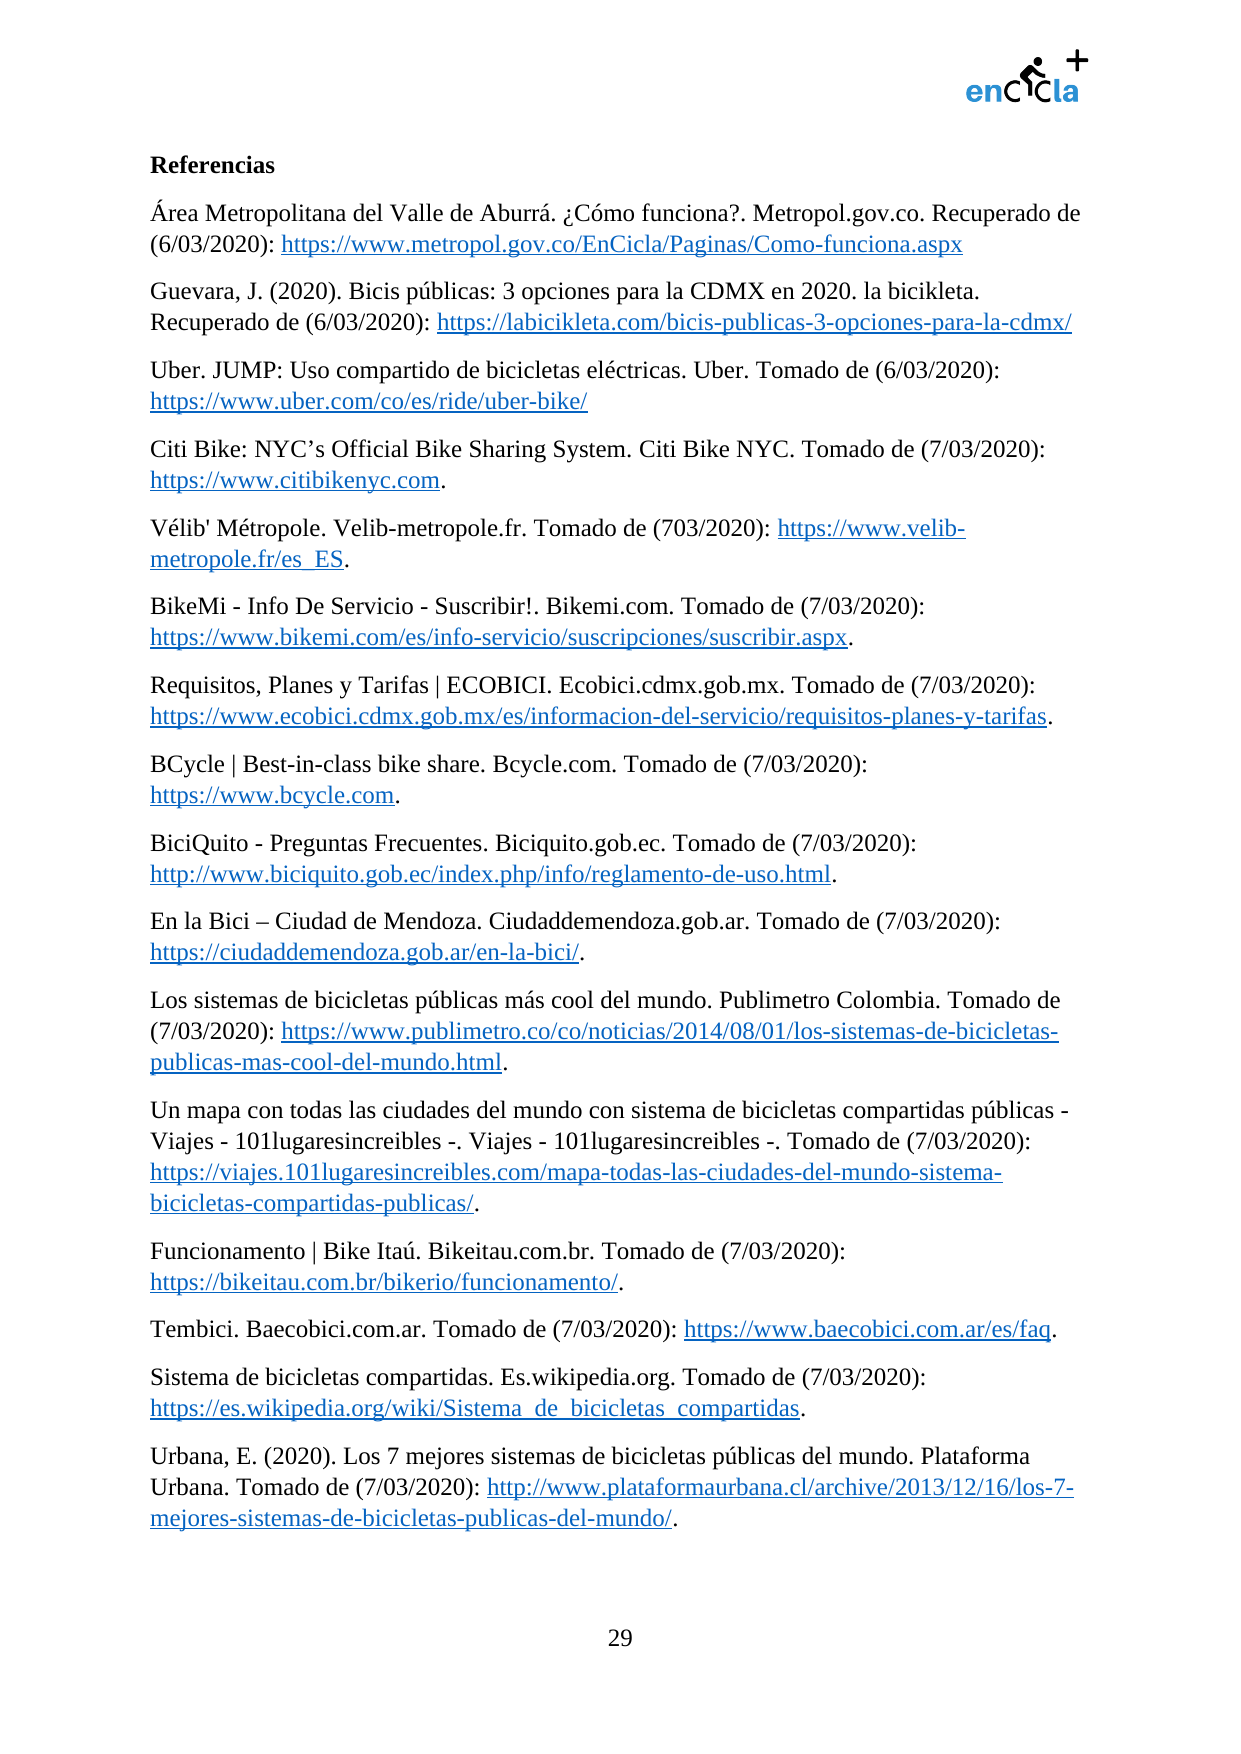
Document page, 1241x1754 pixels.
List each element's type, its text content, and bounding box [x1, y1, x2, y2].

text BiciQuito - Preguntas Frecuentes. Biciquito.gob.ec. Tomado de (7/03/2020): http://www.biciquito.gob.ec/index.php/info/reglamento-de-uso.html. [150, 828, 1090, 887]
text Tembici. Baecobici.com.ar. Tomado de (7/03/2020): https://www.baecobici.com.ar/es/faq. [150, 1314, 1090, 1343]
text Guevara, J. (2020). Bicis públicas: 3 opciones para la CDMX en 2020. la bicikleta. Recuperado de (6/03/2020): https://labicikleta.com/bicis-publicas-3-opciones-para-la-cdmx/ [150, 276, 1090, 336]
text Requisitos, Planes y Tarifas | ECOBICI. Ecobici.cdmx.gob.mx. Tomado de (7/03/2020): https://www.ecobici.cdmx.gob.mx/es/informacion-del-servicio/requisitos-planes-y-tarifas. [150, 670, 1090, 730]
text Sistema de bicicletas compartidas. Es.wikipedia.org. Tomado de (7/03/2020): https://es.wikipedia.org/wiki/Sistema_de_bicicletas_compartidas. [150, 1362, 1090, 1422]
text Funcionamento | Bike Itaú. Bikeitau.com.br. Tomado de (7/03/2020): https://bikeitau.com.br/bikerio/funcionamento/. [150, 1236, 1090, 1296]
text En la Bici – Ciudad de Mendoza. Ciudaddemendoza.gob.ar. Tomado de (7/03/2020): https://ciudaddemendoza.gob.ar/en-la-bici/. [150, 906, 1090, 966]
text Un mapa con todas las ciudades del mundo con sistema de bicicletas compartidas públicas - Viajes - 101lugaresincreibles -. Viajes - 101lugaresincreibles -. Tomado de (7/03/2020): https://viajes.101lugaresincreibles.com/mapa-todas-las-ciudades-del-mundo-sistema-bicicletas-compartidas-publicas/. [150, 1095, 1090, 1217]
picture [954, 39, 1091, 113]
text Área Metropolitana del Valle de Aburrá. ¿Cómo funciona?. Metropol.gov.co. Recuperado de (6/03/2020): https://www.metropol.gov.co/EnCicla/Paginas/Como-funciona.aspx [150, 198, 1090, 257]
subtitle Referencias [150, 150, 1090, 179]
text Vélib' Métropole. Velib-metropole.fr. Tomado de (703/2020): https://www.velib-metropole.fr/es_ES. [150, 513, 1090, 572]
text BCycle | Best-in-class bike share. Bcycle.com. Tomado de (7/03/2020): https://www.bcycle.com. [150, 749, 1090, 809]
text Uber. JUMP: Uso compartido de bicicletas eléctricas. Uber. Tomado de (6/03/2020): https://www.uber.com/co/es/ride/uber-bike/ [150, 355, 1090, 415]
text Urbana, E. (2020). Los 7 mejores sistemas de bicicletas públicas del mundo. Plataforma Urbana. Tomado de (7/03/2020): http://www.plataformaurbana.cl/archive/2013/12/16/los-7-mejores-sistemas-de-bicicletas-publicas-del-mundo/. [150, 1441, 1090, 1532]
text BikeMi - Info De Servicio - Suscribir!. Bikemi.com. Tomado de (7/03/2020): https://www.bikemi.com/es/info-servicio/suscripciones/suscribir.aspx. [150, 591, 1090, 651]
text Citi Bike: NYC’s Official Bike Sharing System. Citi Bike NYC. Tomado de (7/03/2020): https://www.citibikenyc.com. [150, 434, 1090, 494]
text Los sistemas de bicicletas públicas más cool del mundo. Publimetro Colombia. Tomado de (7/03/2020): https://www.publimetro.co/co/noticias/2014/08/01/los-sistemas-de-bicicletas-publicas-mas-cool-del-mundo.html. [150, 985, 1090, 1076]
